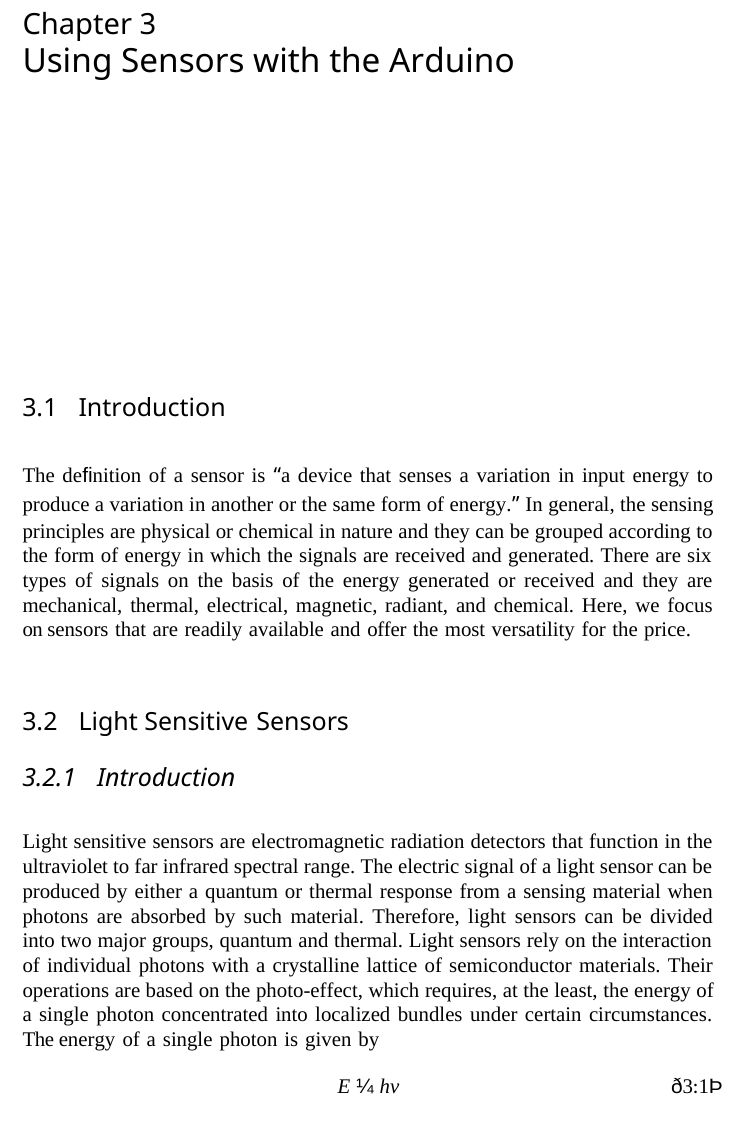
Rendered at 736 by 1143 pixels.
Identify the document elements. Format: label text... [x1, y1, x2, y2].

text Chapter 3 [22, 7, 735, 41]
text Light sensitive sensors are electromagnetic radiation detectors that function in the ultraviolet to far infrared spectral range. The electric signal of a light sensor can be produced by either a quantum or thermal response from a sensing material when photons are absorbed by such material. Therefore, light sensors can be divided into two major groups, quantum and thermal. Light sensors rely on the interaction of individual photons with a crystalline lattice of semiconductor materials. Their operations are based on the photo-effect, which requires, at the least, the energy of a single photon concentrated into localized bundles under certain circumstances. The energy of a single photon is given by [22, 829, 713, 1051]
text The deﬁnition of a sensor is “a device that senses a variation in input energy to produce a variation in another or the same form of energy.” In general, the sensing principles are physical or chemical in nature and they can be grouped according to the form of energy in which the signals are received and generated. There are six types of signals on the basis of the energy generated or received and they are mechanical, thermal, electrical, magnetic, radiant, and chemical. Here, we focus on sensors that are readily available and offer the most versatility for the price. [22, 460, 713, 641]
text Using Sensors with the Arduino [22, 41, 735, 80]
subtitle Light Sensitive Sensors [22, 704, 735, 738]
subtitle Introduction [22, 389, 735, 423]
subtitle Introduction [22, 759, 735, 793]
text E ¼ hv ð3:1Þ [337, 1073, 735, 1098]
